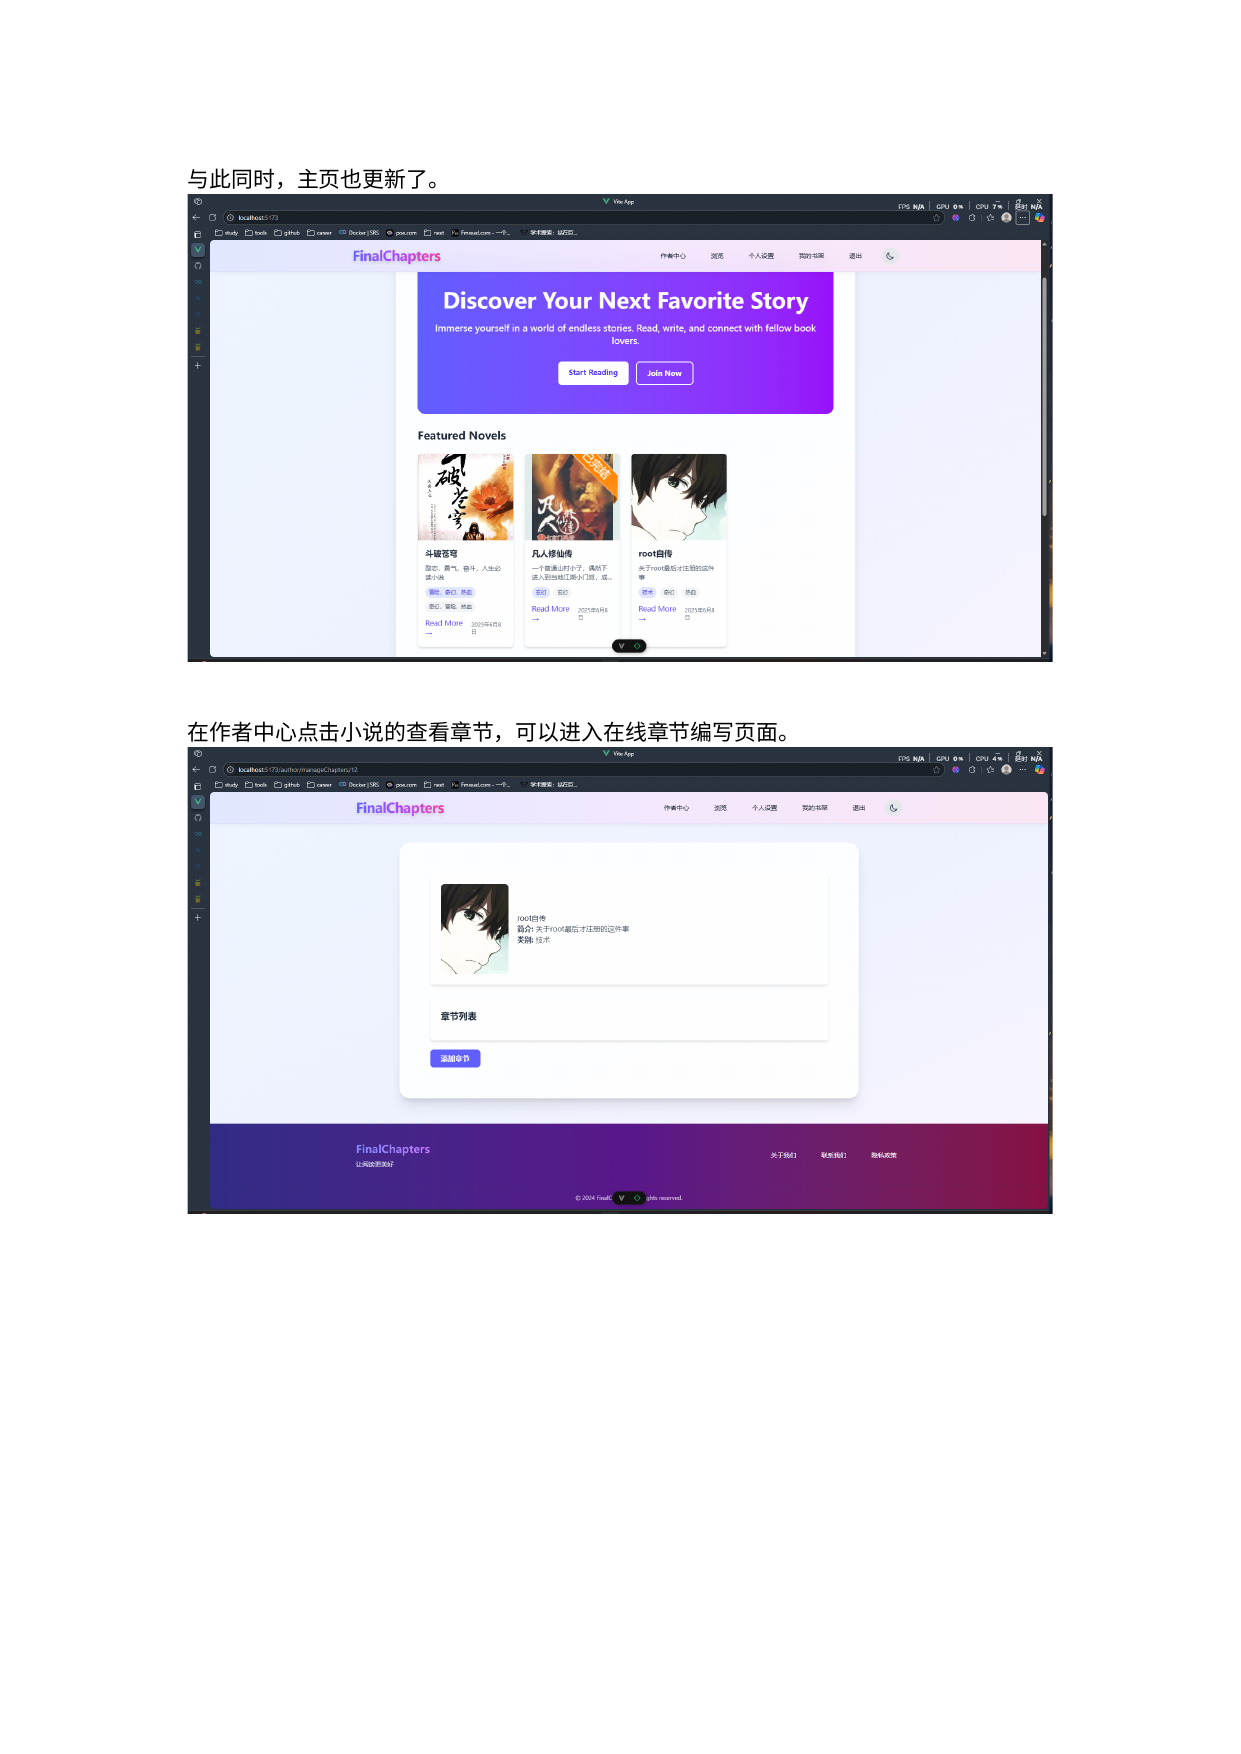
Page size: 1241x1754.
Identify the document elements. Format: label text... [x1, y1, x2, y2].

text 在作者中心点击小说的查看章节，可以进入在线章节编写页面。 [187, 714, 1053, 747]
picture [187, 747, 1053, 1214]
picture [187, 194, 1053, 662]
text 与此同时，主页也更新了。 [187, 162, 1053, 194]
